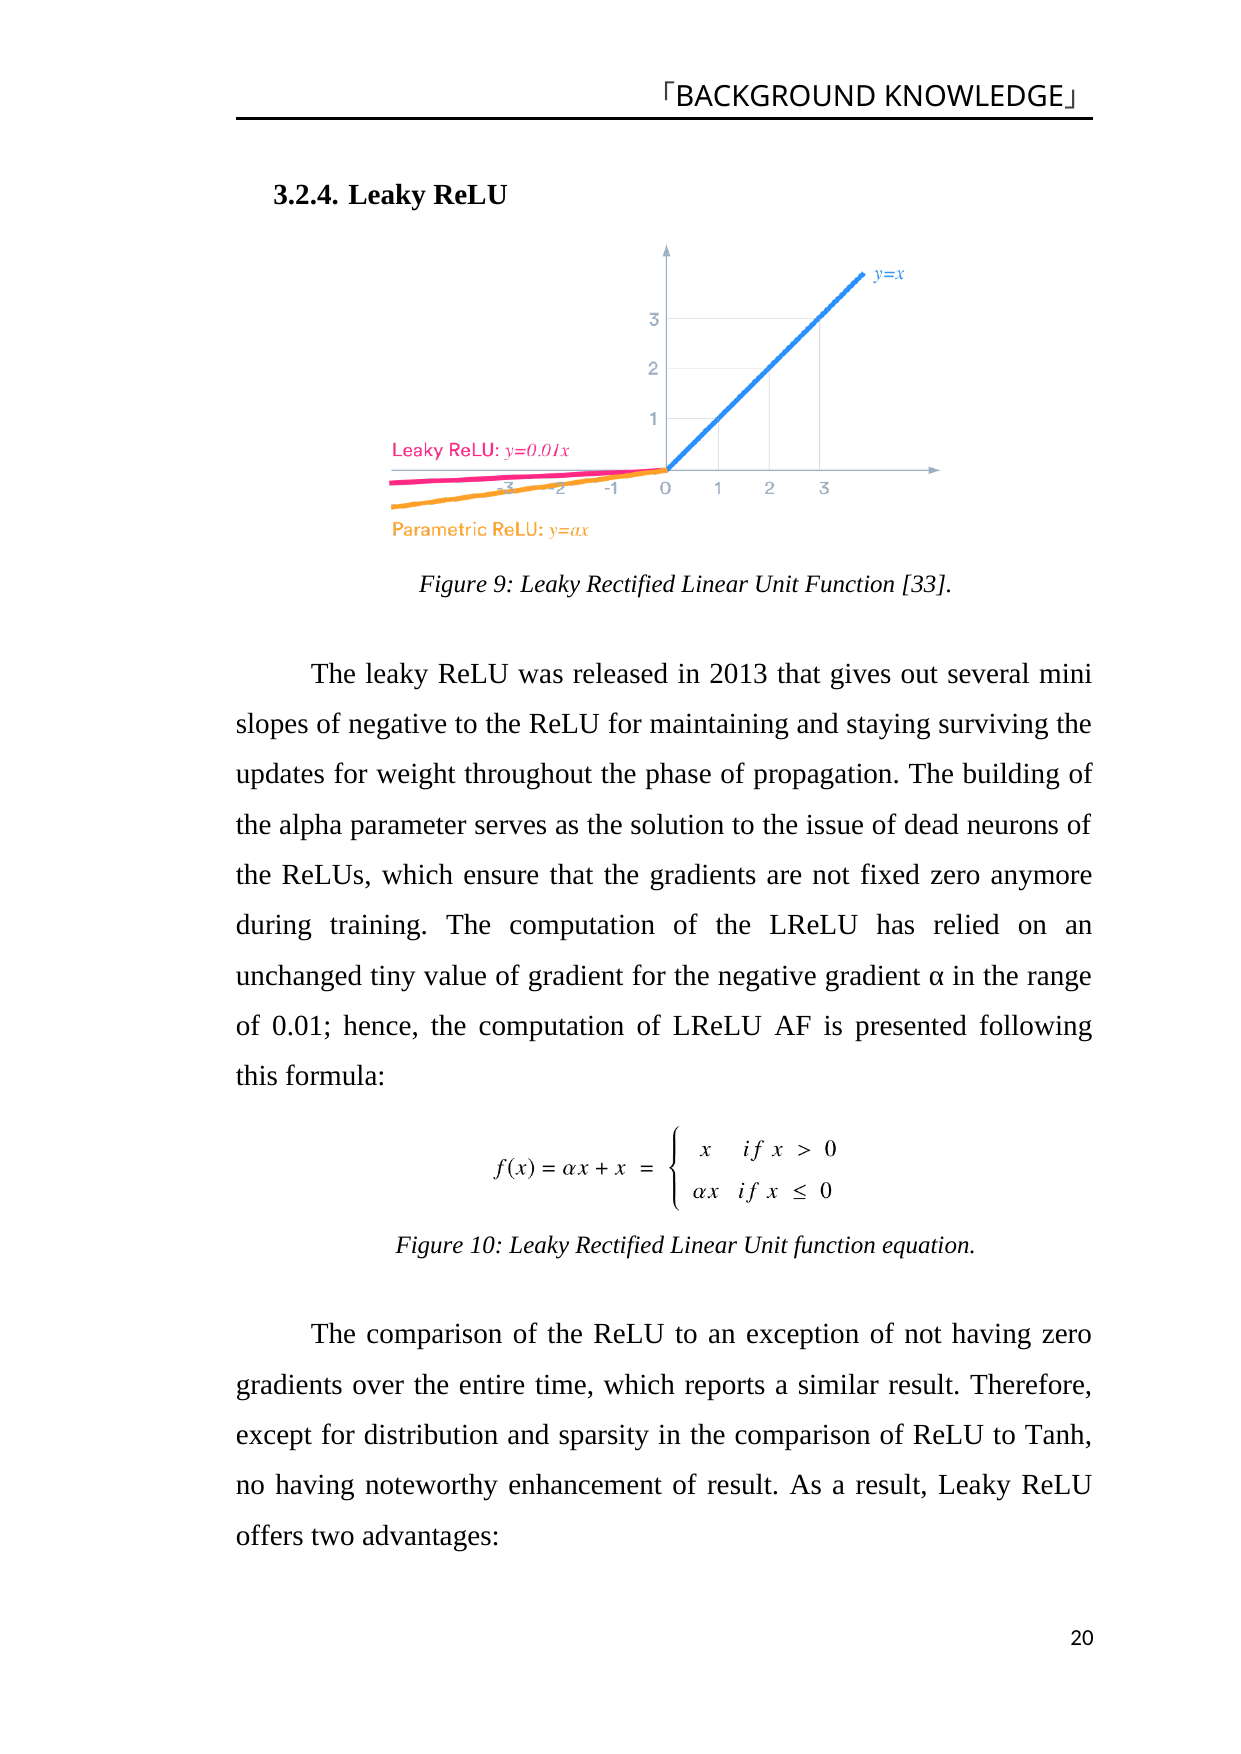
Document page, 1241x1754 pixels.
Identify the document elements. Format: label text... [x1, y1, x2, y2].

picture [481, 1108, 848, 1217]
text Figure 10: Leaky Rectified Linear Unit function equation. [386, 1230, 986, 1259]
subtitle Leaky ReLU [273, 177, 1093, 211]
text The leaky ReLU was released in 2013 that gives out several mini slopes of negative to the ReLU for maintaining and staying surviving the updates for weight throughout the phase of propagation. The building of the alpha parameter serves as the solution to the issue of dead neurons of the ReLUs, which ensure that the gradients are not fixed zero anymore during training. The computation of the LReLU has relied on an unchanged tiny value of gradient for the negative gradient α in the range of 0.01; hence, the computation of LReLU AF is presented following this formula: [236, 656, 1093, 1092]
text Figure 9: Leaky Rectified Linear Unit Function [33]. [386, 569, 986, 598]
picture [388, 243, 941, 539]
text The comparison of the ReLU to an exception of not having zero gradients over the entire time, which reports a similar result. Therefore, except for distribution and sparsity in the comparison of ReLU to Tanh, no having noteworthy enhancement of result. As a result, Leaky ReLU offers two advantages: [236, 1316, 1093, 1551]
